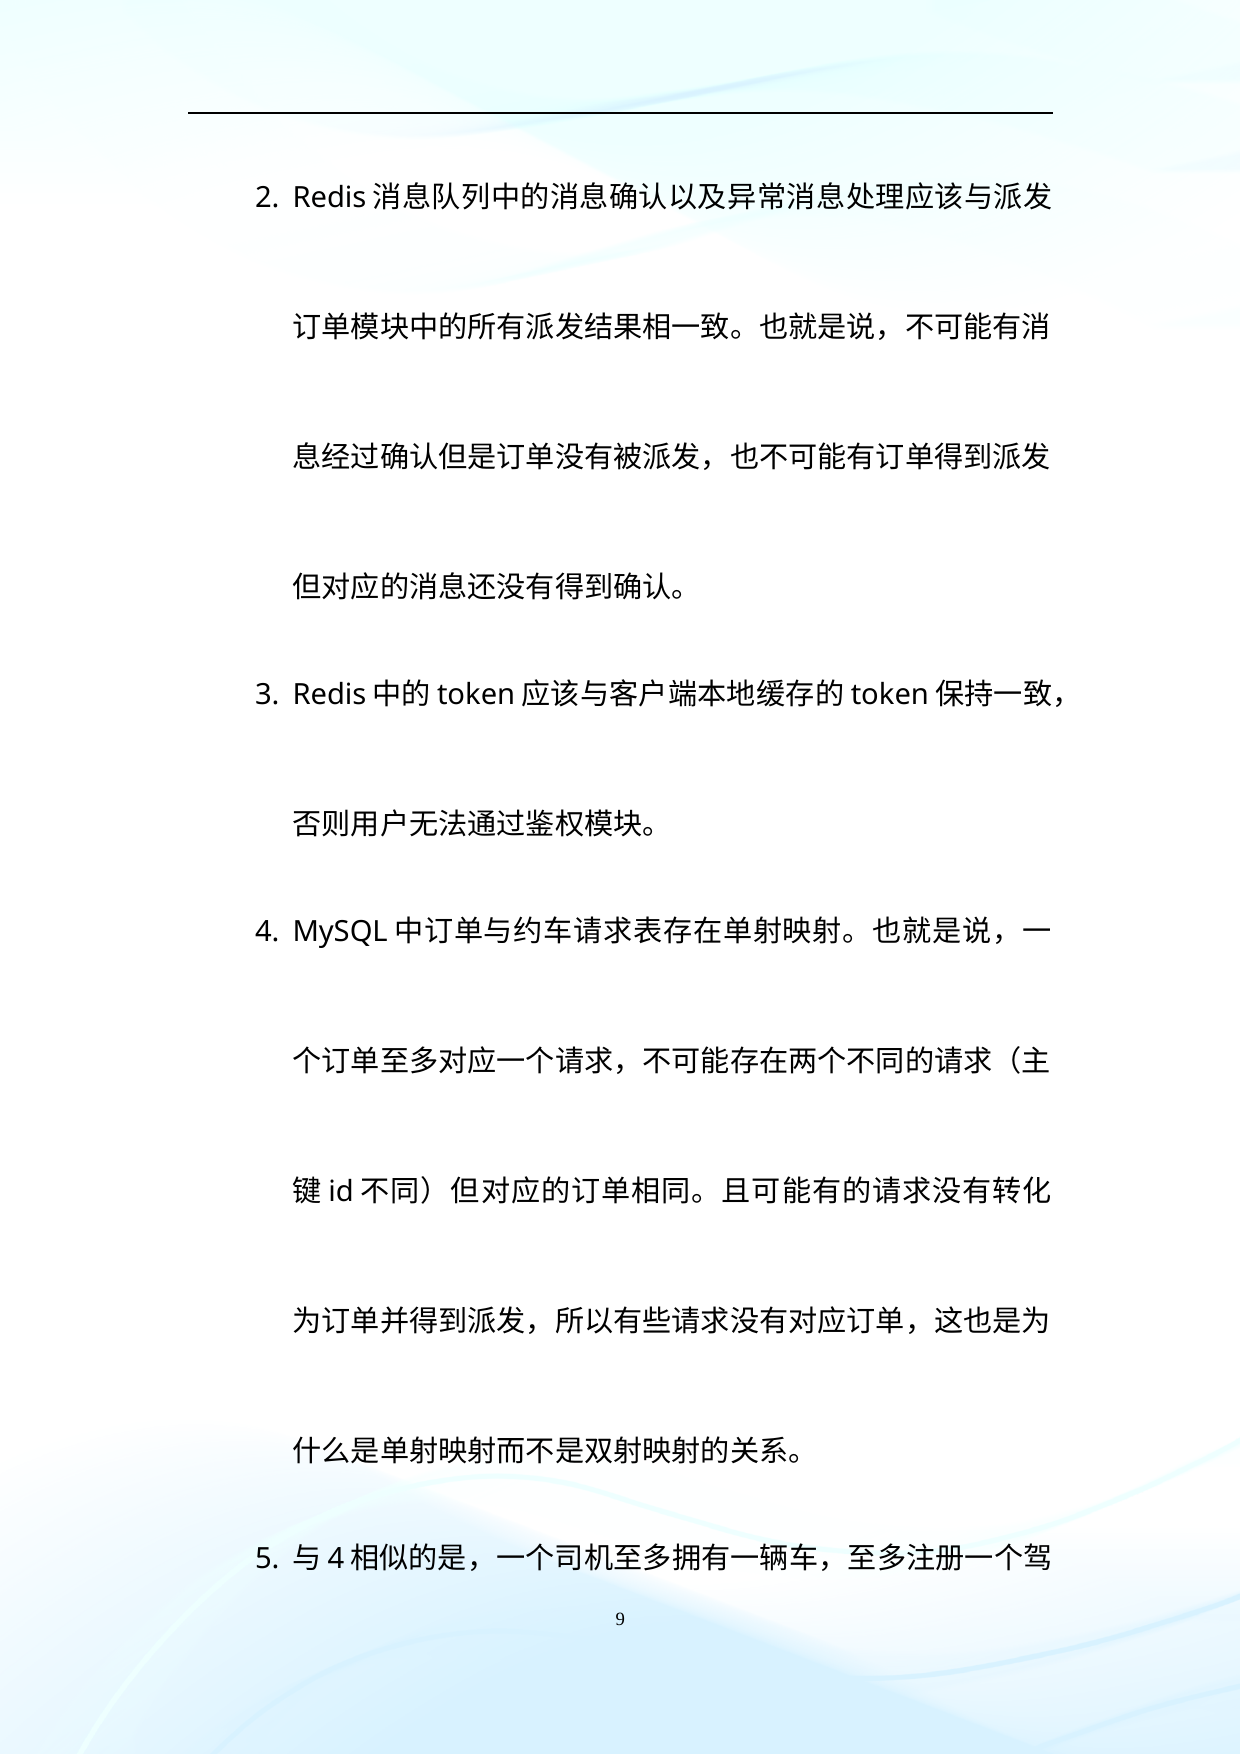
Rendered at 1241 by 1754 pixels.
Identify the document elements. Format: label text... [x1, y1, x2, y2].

list Redis中的token应该与客户端本地缓存的token保持一致，否则用户无法通过鉴权模块。 [255, 659, 1053, 854]
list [255, 1524, 1053, 1589]
list MySQL中订单与约车请求表存在单射映射。也就是说，一个订单至多对应一个请求，不可能存在两个不同的请求（主键id不同）但对应的订单相同。且可能有的请求没有转化为订单并得到派发，所以有些请求没有对应订单，这也是为什么是单射映射而不是双射映射的关系。 [255, 897, 1053, 1482]
list Redis消息队列中的消息确认以及异常消息处理应该与派发订单模块中的所有派发结果相一致。也就是说，不可能有消息经过确认但是订单没有被派发，也不可能有订单得到派发但对应的消息还没有得到确认。 [255, 162, 1053, 617]
